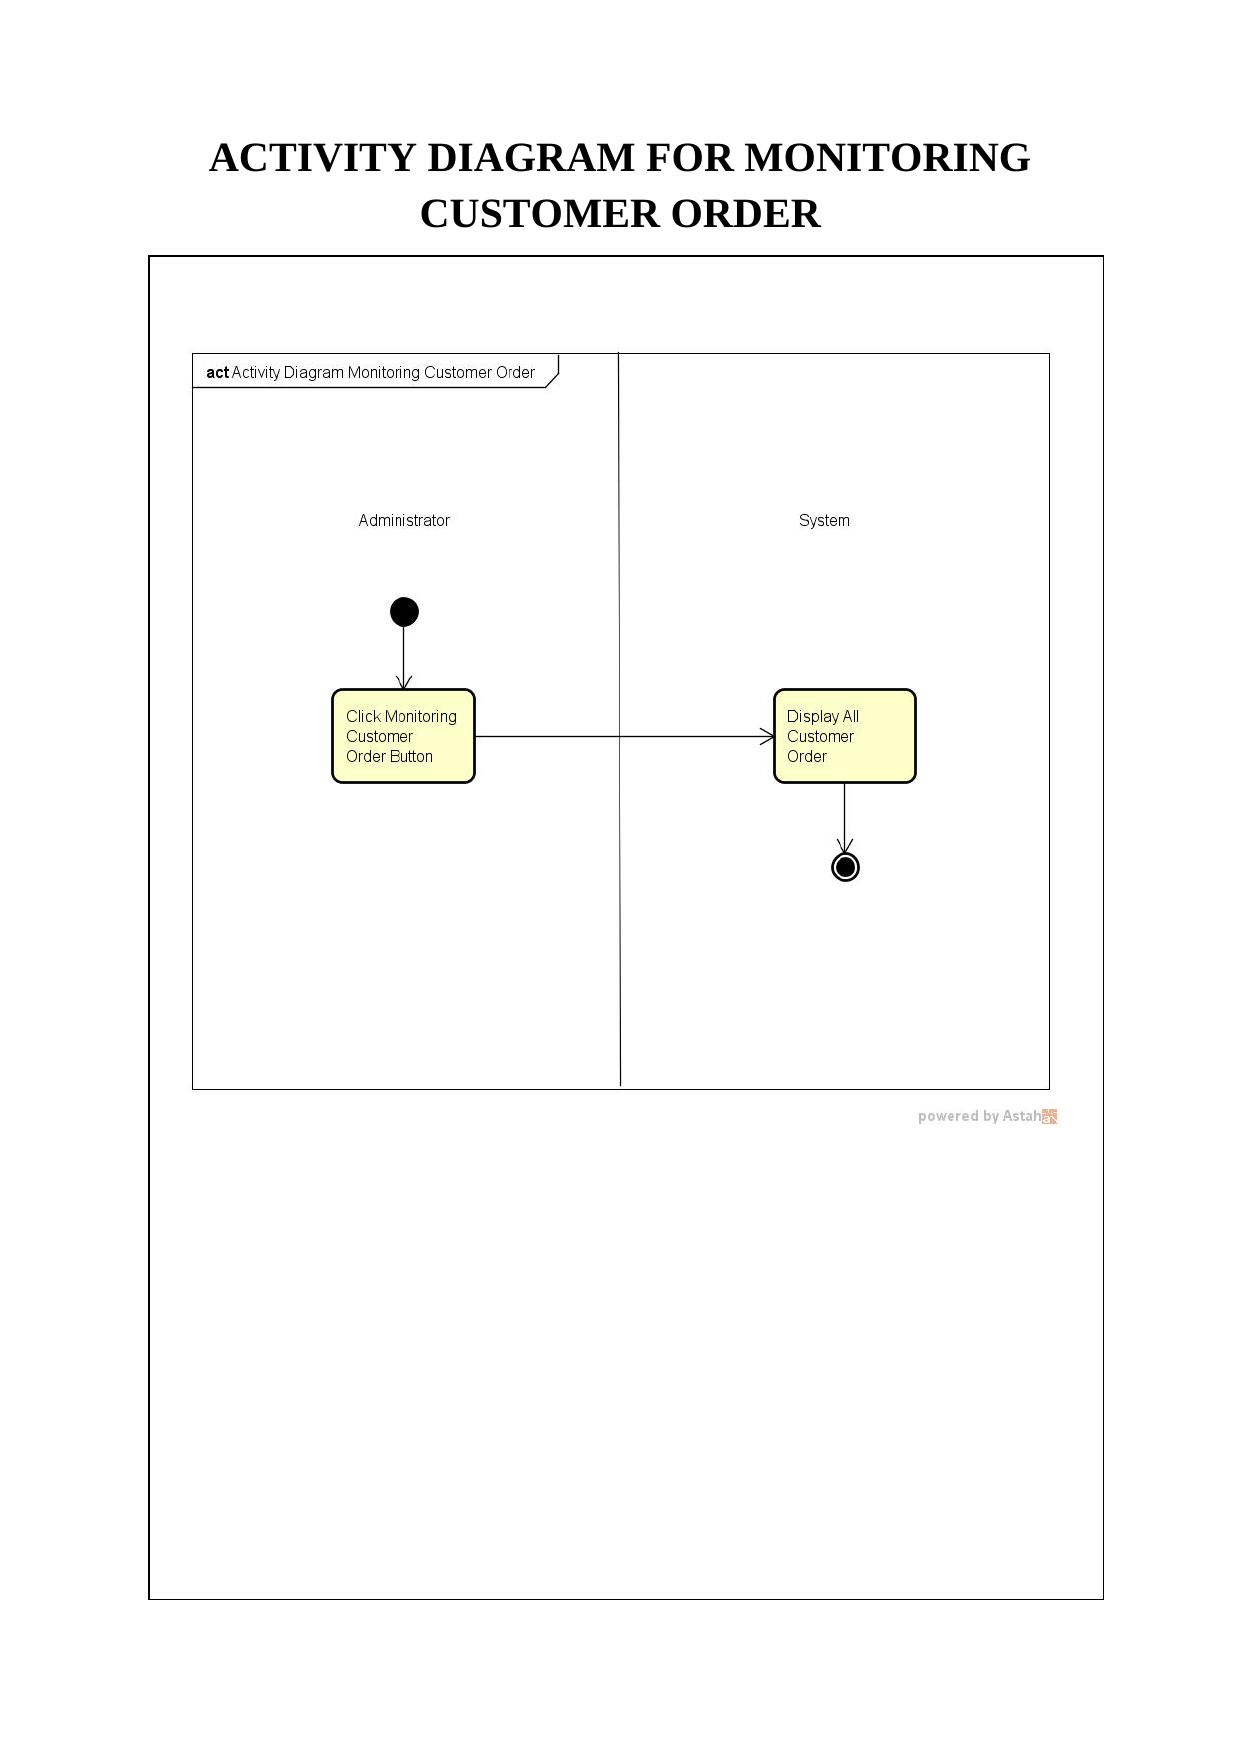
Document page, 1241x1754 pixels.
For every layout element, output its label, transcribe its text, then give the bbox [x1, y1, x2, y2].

picture [180, 340, 1061, 1128]
text ACTIVITY DIAGRAM FOR MONITORING CUSTOMER ORDER [150, 133, 1090, 236]
